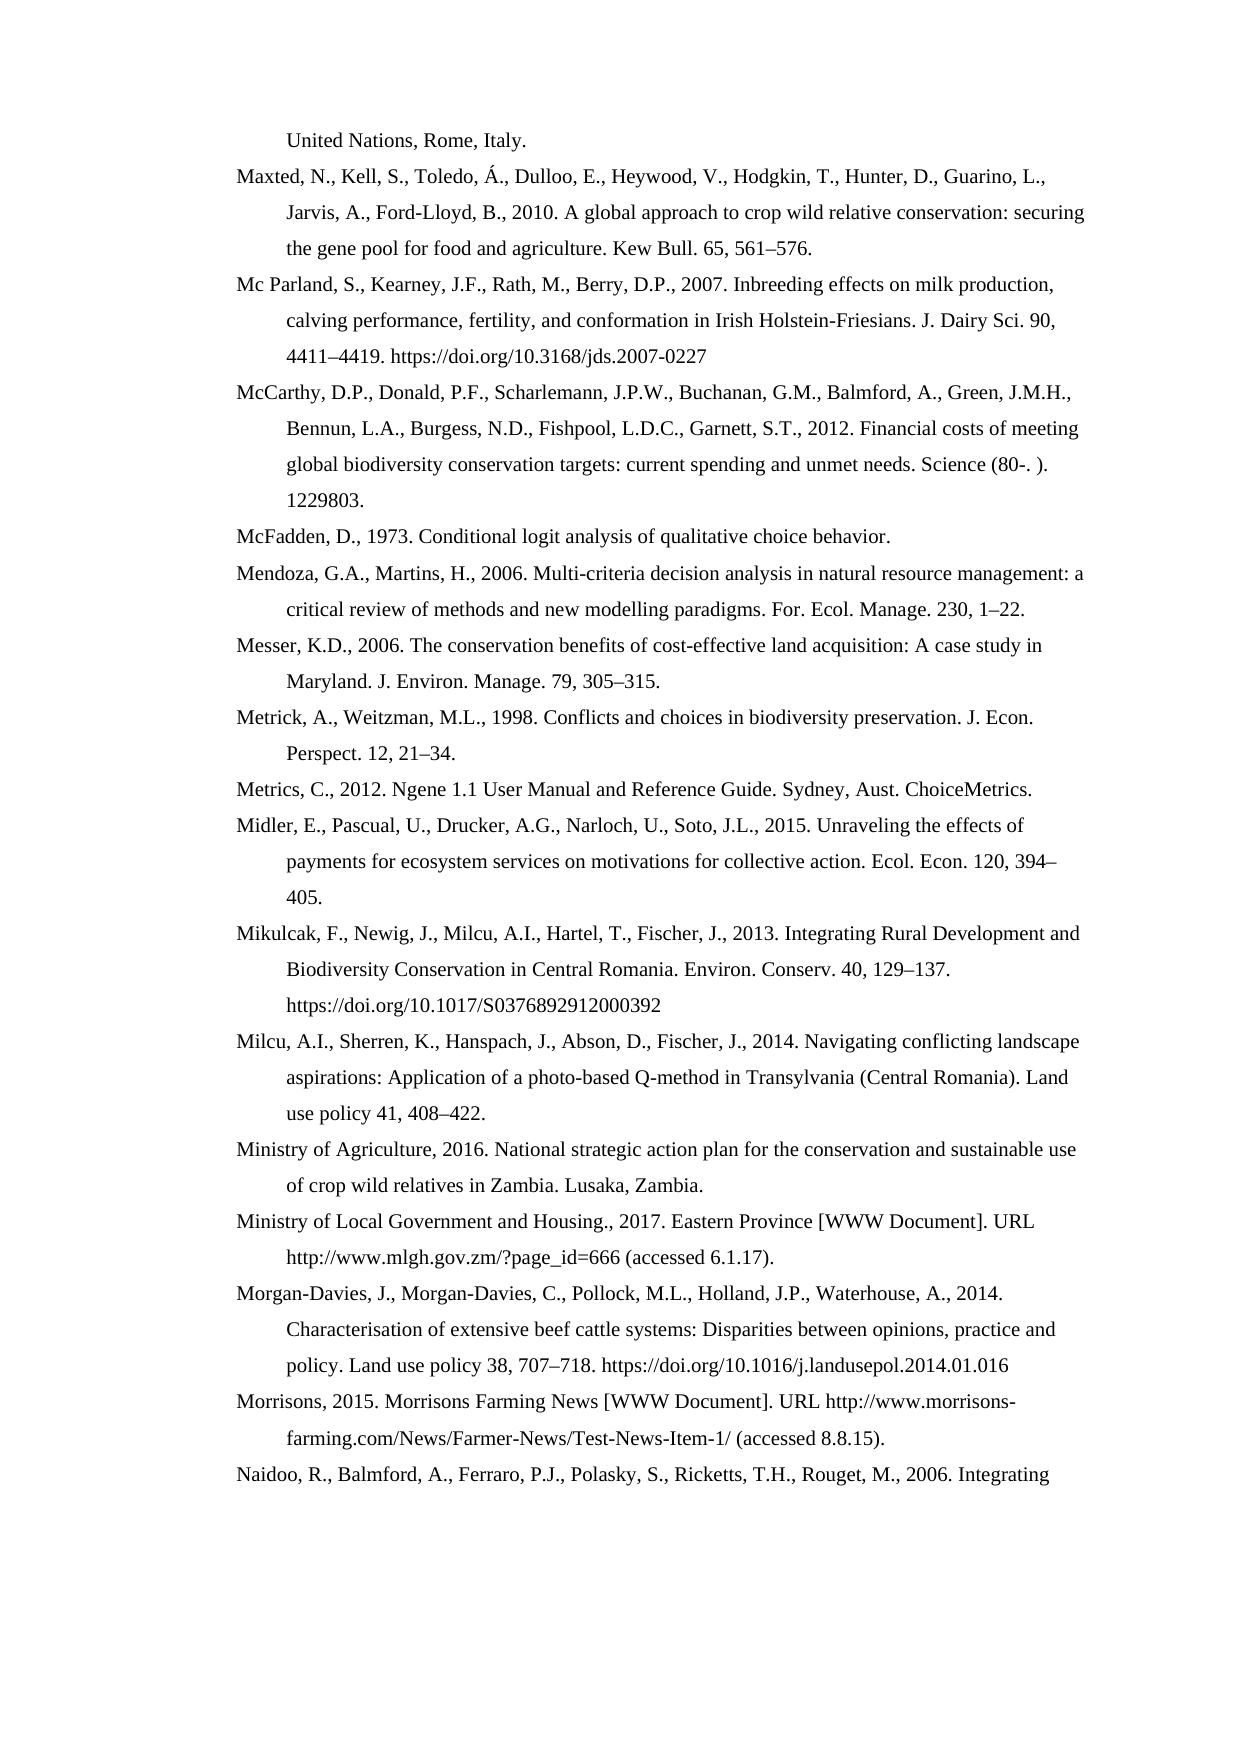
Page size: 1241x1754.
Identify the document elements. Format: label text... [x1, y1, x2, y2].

text Metrics, C., 2012. Ngene 1.1 User Manual and Reference Guide. Sydney, Aust. ChoiceMetrics. [236, 777, 1092, 801]
text Mikulcak, F., Newig, J., Milcu, A.I., Hartel, T., Fischer, J., 2013. Integrating Rural Development and Biodiversity Conservation in Central Romania. Environ. Conserv. 40, 129–137. https://doi.org/10.1017/S0376892912000392 [236, 921, 1092, 1017]
text Milcu, A.I., Sherren, K., Hanspach, J., Abson, D., Fischer, J., 2014. Navigating conflicting landscape aspirations: Application of a photo-based Q-method in Transylvania (Central Romania). Land use policy 41, 408–422. [236, 1029, 1092, 1125]
text Metrick, A., Weitzman, M.L., 1998. Conflicts and choices in biodiversity preservation. J. Econ. Perspect. 12, 21–34. [236, 705, 1092, 765]
text Ministry of Agriculture, 2016. National strategic action plan for the conservation and sustainable use of crop wild relatives in Zambia. Lusaka, Zambia. [236, 1137, 1092, 1197]
text Ministry of Local Government and Housing., 2017. Eastern Province [WWW Document]. URL http://www.mlgh.gov.zm/?page_id=666 (accessed 6.1.17). [236, 1209, 1092, 1269]
text Mc Parland, S., Kearney, J.F., Rath, M., Berry, D.P., 2007. Inbreeding effects on milk production, calving performance, fertility, and conformation in Irish Holstein-Friesians. J. Dairy Sci. 90, 4411–4419. https://doi.org/10.3168/jds.2007-0227 [236, 272, 1092, 368]
text Messer, K.D., 2006. The conservation benefits of cost-effective land acquisition: A case study in Maryland. J. Environ. Manage. 79, 305–315. [236, 633, 1092, 693]
text Maxted, N., Kell, S., Toledo, Á., Dulloo, E., Heywood, V., Hodgkin, T., Hunter, D., Guarino, L., Jarvis, A., Ford-Lloyd, B., 2010. A global approach to crop wild relative conservation: securing the gene pool for food and agriculture. Kew Bull. 65, 561–576. [236, 164, 1092, 260]
text Morgan-Davies, J., Morgan-Davies, C., Pollock, M.L., Holland, J.P., Waterhouse, A., 2014. Characterisation of extensive beef cattle systems: Disparities between opinions, practice and policy. Land use policy 38, 707–718. https://doi.org/10.1016/j.landusepol.2014.01.016 [236, 1281, 1092, 1377]
text Midler, E., Pascual, U., Drucker, A.G., Narloch, U., Soto, J.L., 2015. Unraveling the effects of payments for ecosystem services on motivations for collective action. Ecol. Econ. 120, 394–405. [236, 813, 1092, 909]
text McFadden, D., 1973. Conditional logit analysis of qualitative choice behavior. [236, 524, 1092, 548]
text Mendoza, G.A., Martins, H., 2006. Multi-criteria decision analysis in natural resource management: a critical review of methods and new modelling paradigms. For. Ecol. Manage. 230, 1–22. [236, 561, 1092, 621]
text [236, 128, 1092, 152]
text Morrisons, 2015. Morrisons Farming News [WWW Document]. URL http://www.morrisons-farming.com/News/Farmer-News/Test-News-Item-1/ (accessed 8.8.15). [236, 1389, 1092, 1449]
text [236, 1462, 1092, 1486]
text McCarthy, D.P., Donald, P.F., Scharlemann, J.P.W., Buchanan, G.M., Balmford, A., Green, J.M.H., Bennun, L.A., Burgess, N.D., Fishpool, L.D.C., Garnett, S.T., 2012. Financial costs of meeting global biodiversity conservation targets: current spending and unmet needs. Science (80-. ). 1229803. [236, 380, 1092, 512]
